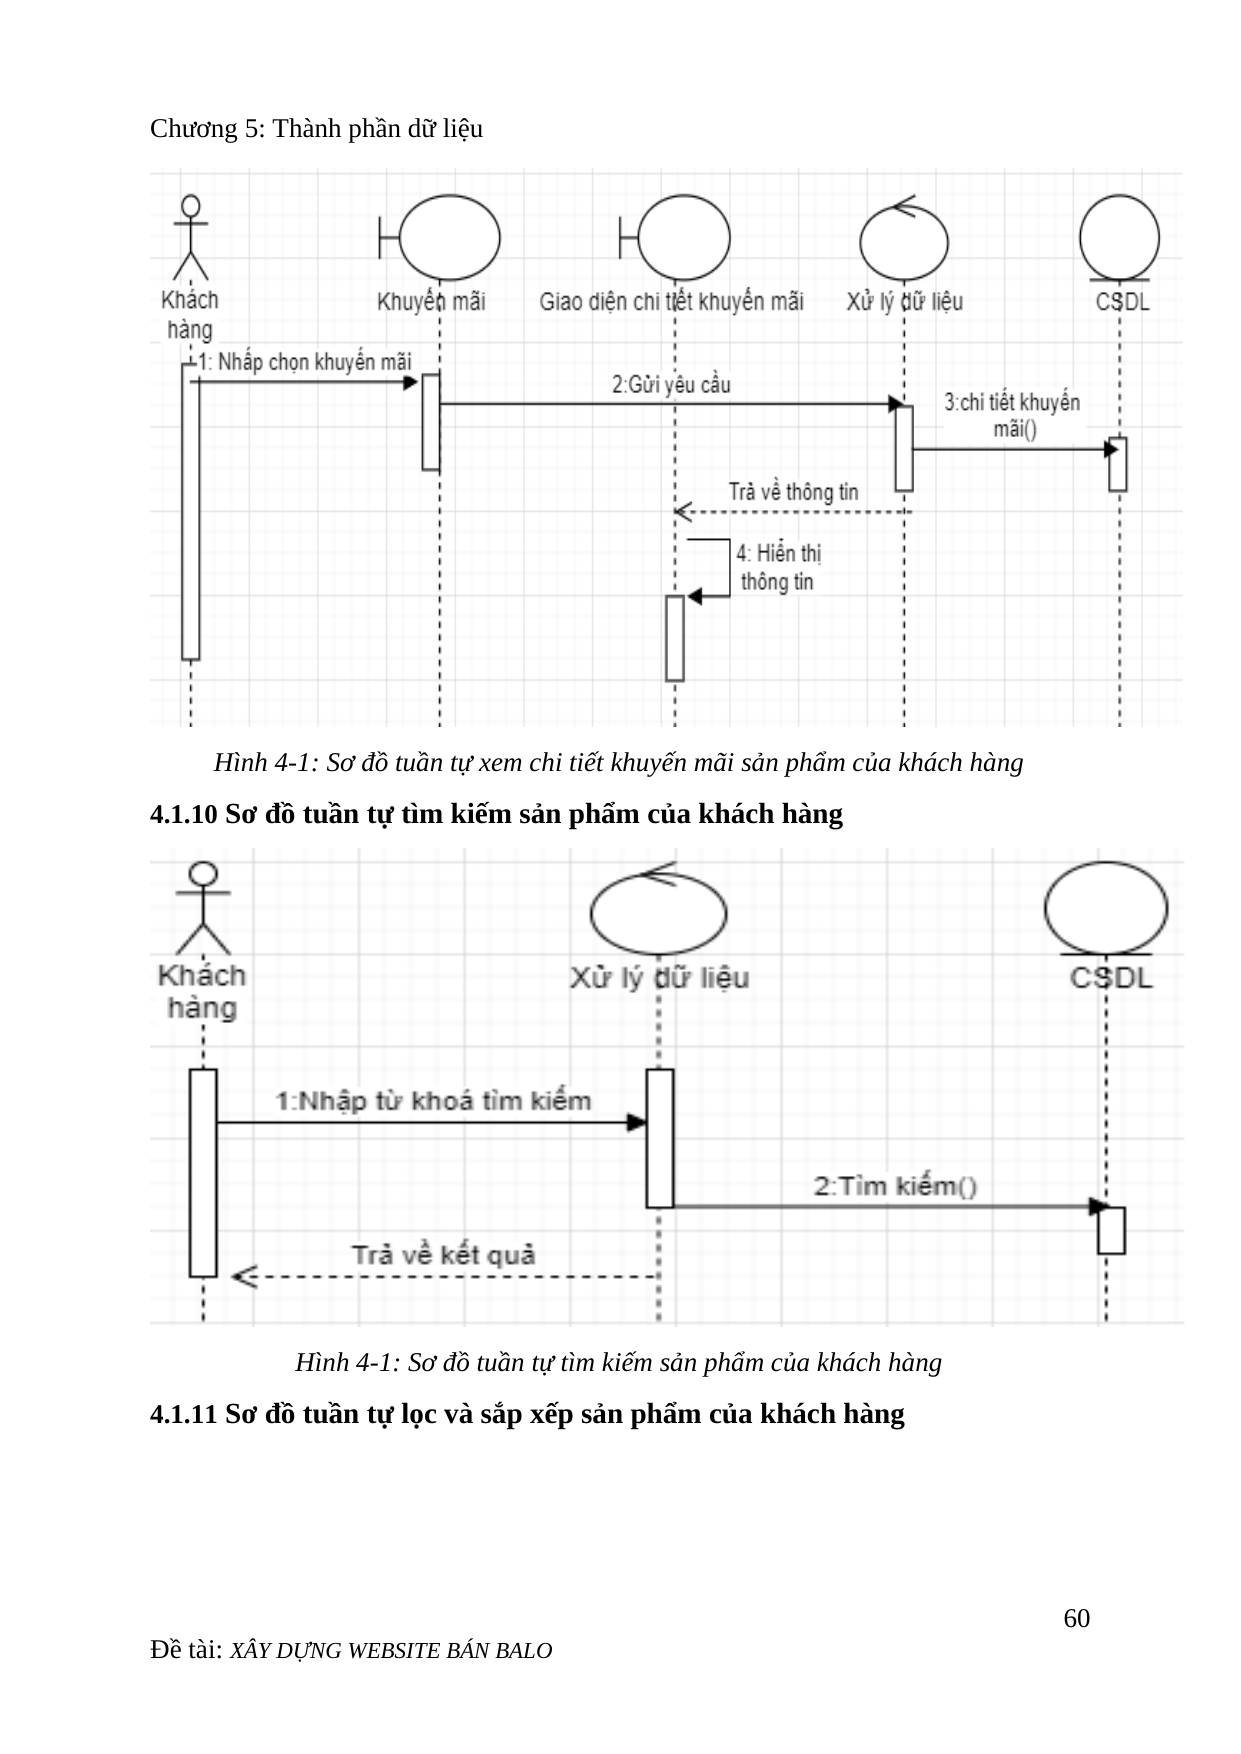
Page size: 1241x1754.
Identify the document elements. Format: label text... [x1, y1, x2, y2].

text Sơ đồ tuần tự tìm kiếm sản phẩm của khách hàng [150, 796, 1090, 829]
text Sơ đồ tuần tự xem chi tiết khuyến mãi sản phẩm của khách hàng [150, 746, 1090, 777]
text Sơ đồ tuần tự lọc và sắp xếp sản phẩm của khách hàng [150, 1396, 1090, 1429]
picture [150, 848, 1185, 1327]
picture [150, 168, 1183, 727]
text Sơ đồ tuần tự tìm kiếm sản phẩm của khách hàng [150, 1346, 1090, 1377]
